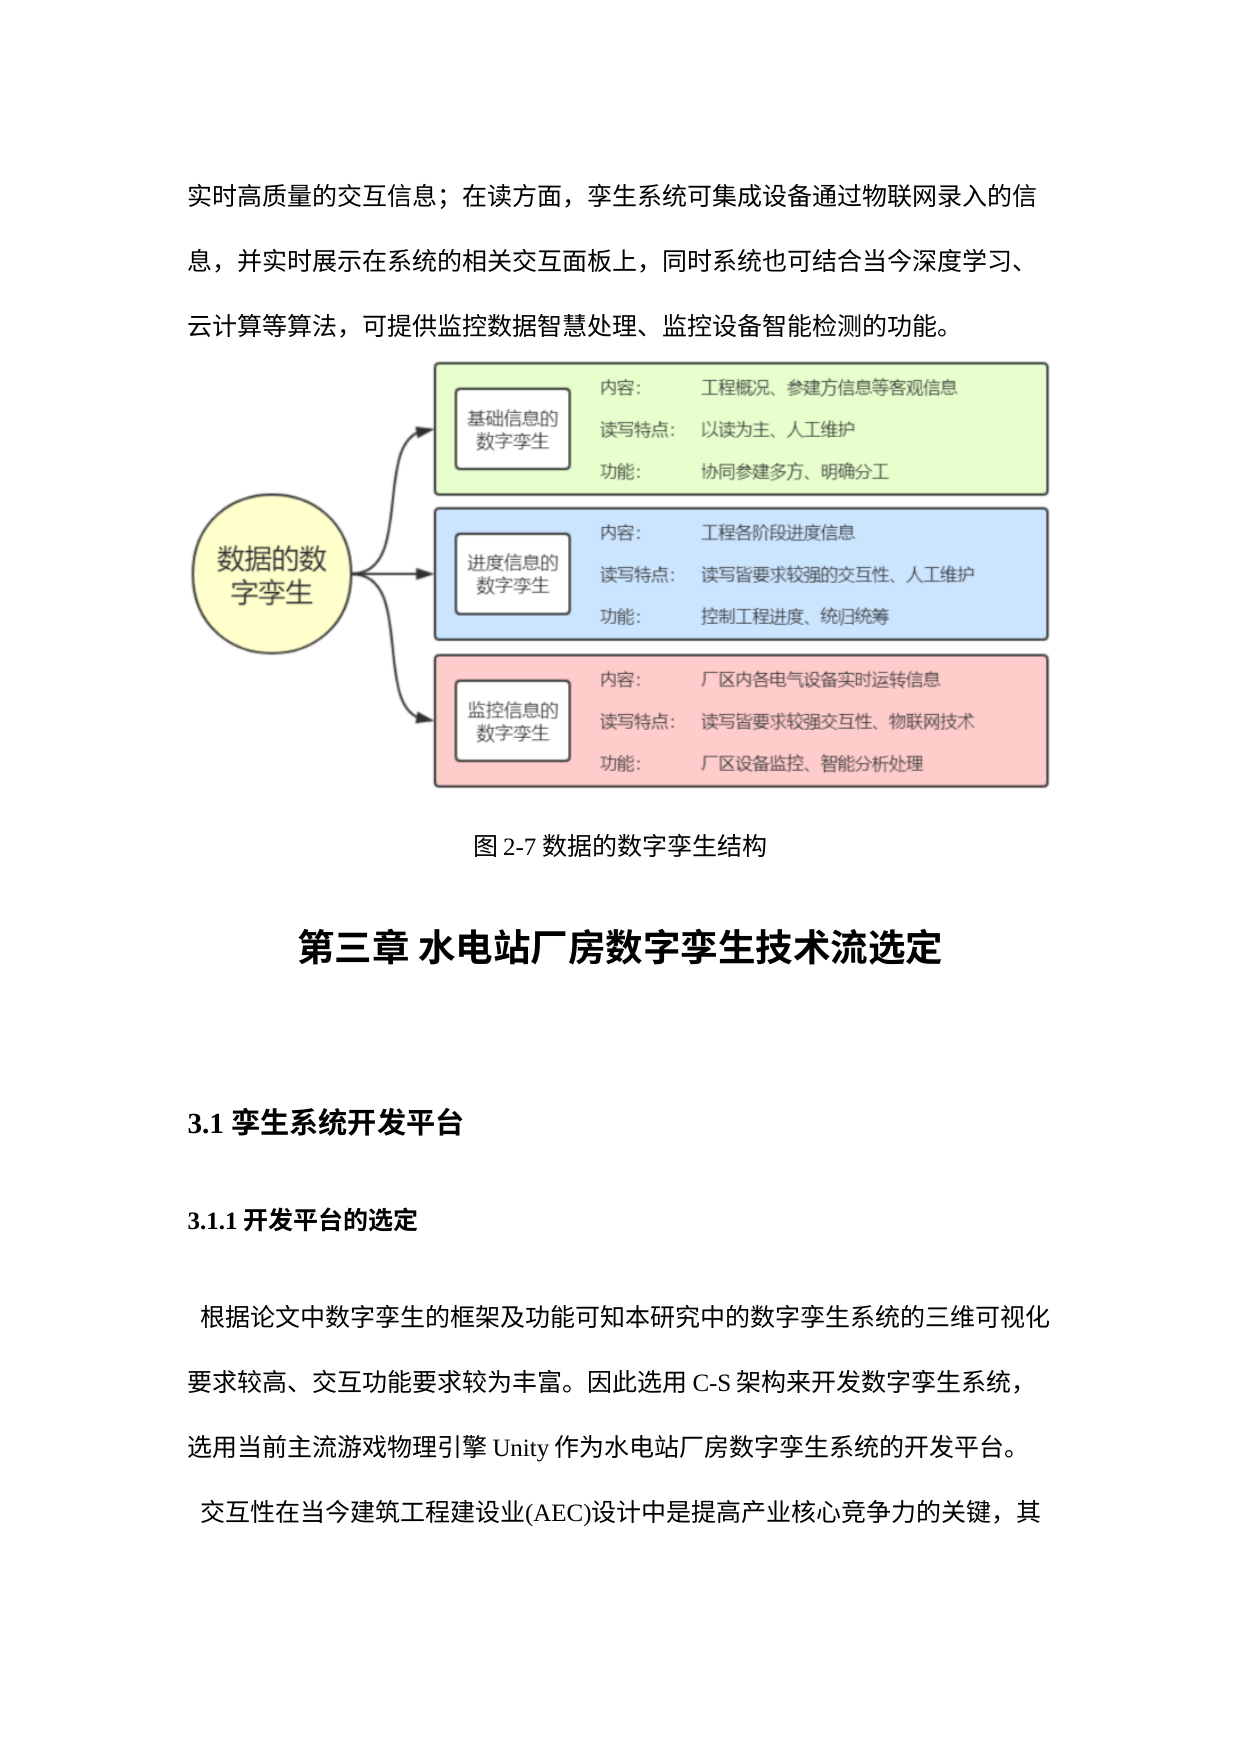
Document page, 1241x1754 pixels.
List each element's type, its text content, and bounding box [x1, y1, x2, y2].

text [187, 162, 1053, 357]
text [187, 1478, 1053, 1543]
text 图2-7 数据的数字孪生结构 [187, 812, 1053, 877]
subtitle 3.1 孪生系统开发平台 [187, 1088, 1053, 1153]
subtitle 第三章 水电站厂房数字孪生技术流选定 [187, 912, 1053, 977]
picture [187, 357, 1053, 795]
subtitle 3.1.1 开发平台的选定 [187, 1186, 1053, 1251]
text 根据论文中数字孪生的框架及功能可知本研究中的数字孪生系统的三维可视化要求较高、交互功能要求较为丰富。因此选用C-S架构来开发数字孪生系统，选用当前主流游戏物理引擎Unity作为水电站厂房数字孪生系统的开发平台。 [187, 1283, 1053, 1478]
